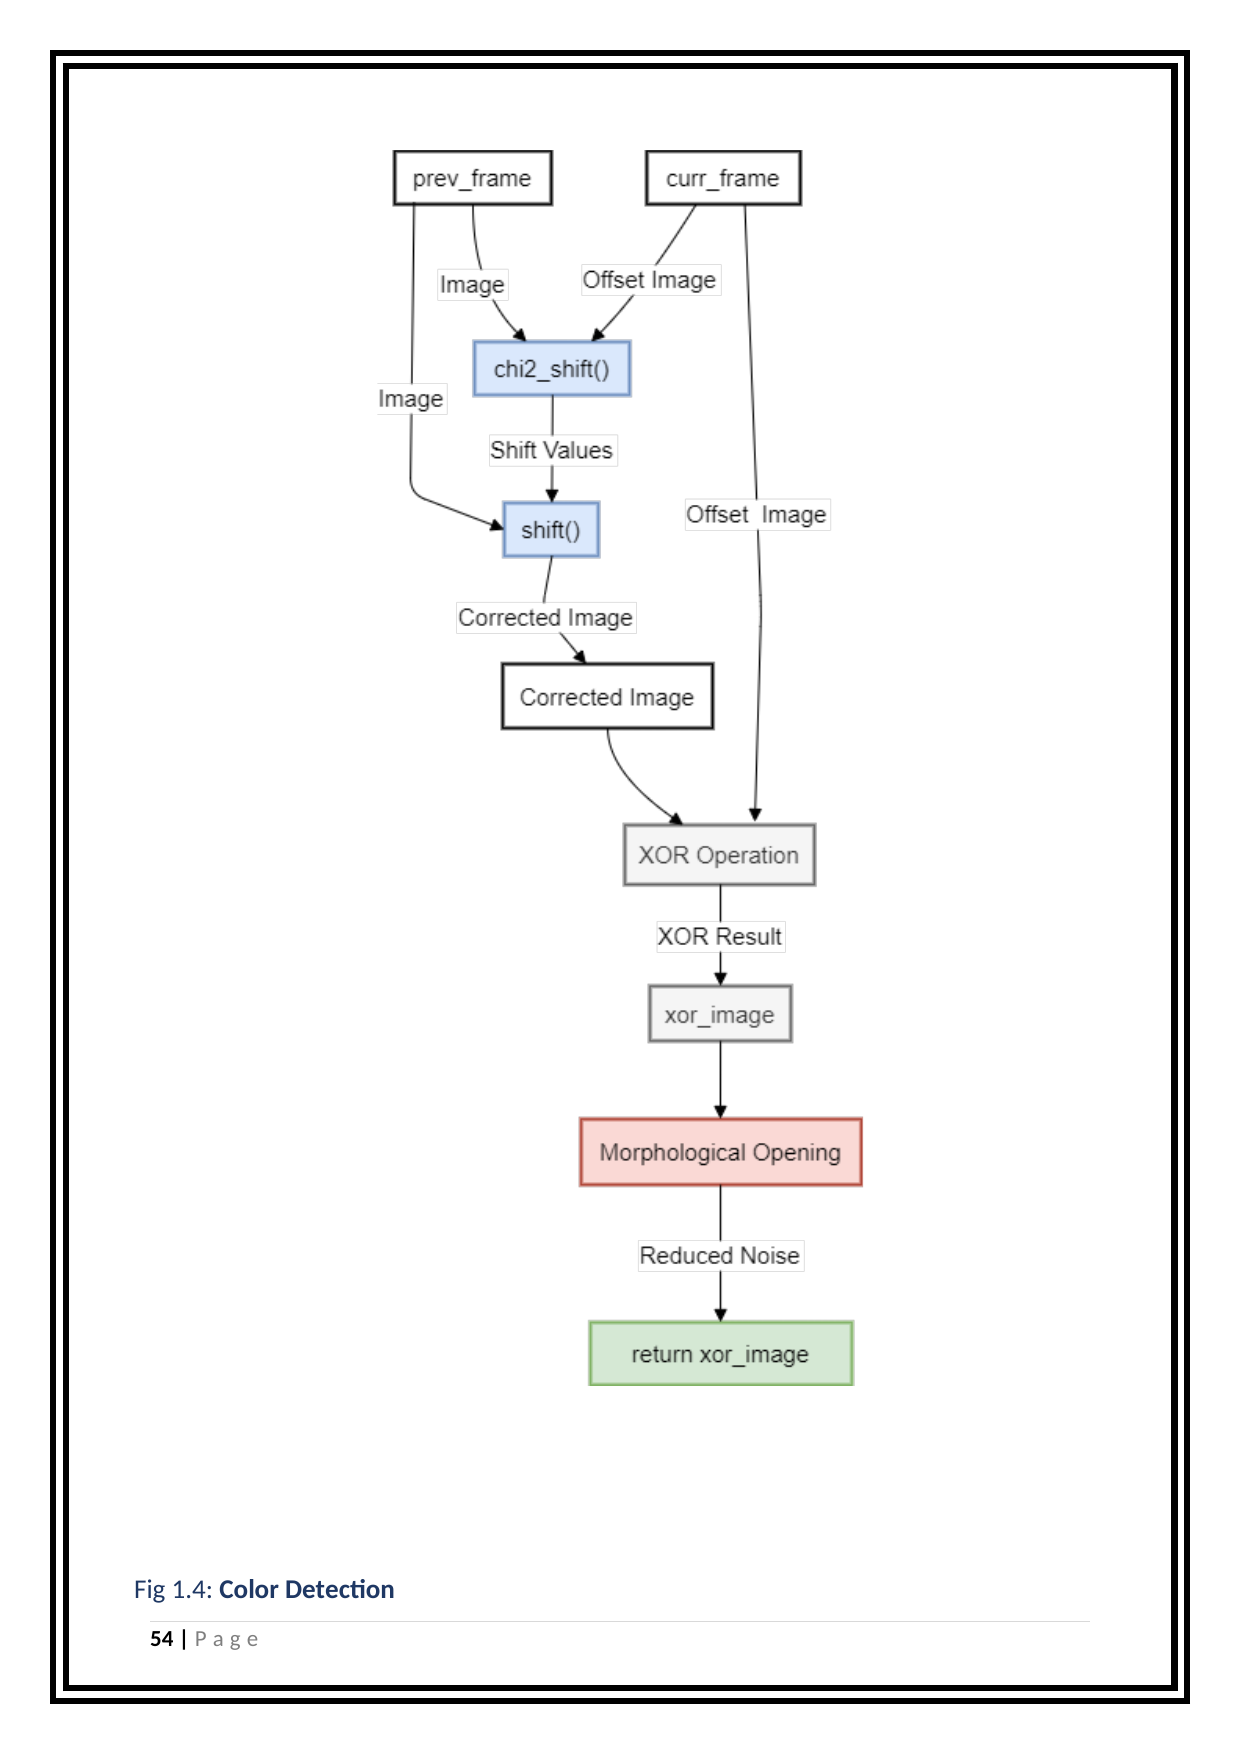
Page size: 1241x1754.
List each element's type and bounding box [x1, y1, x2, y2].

picture [377, 150, 864, 1386]
